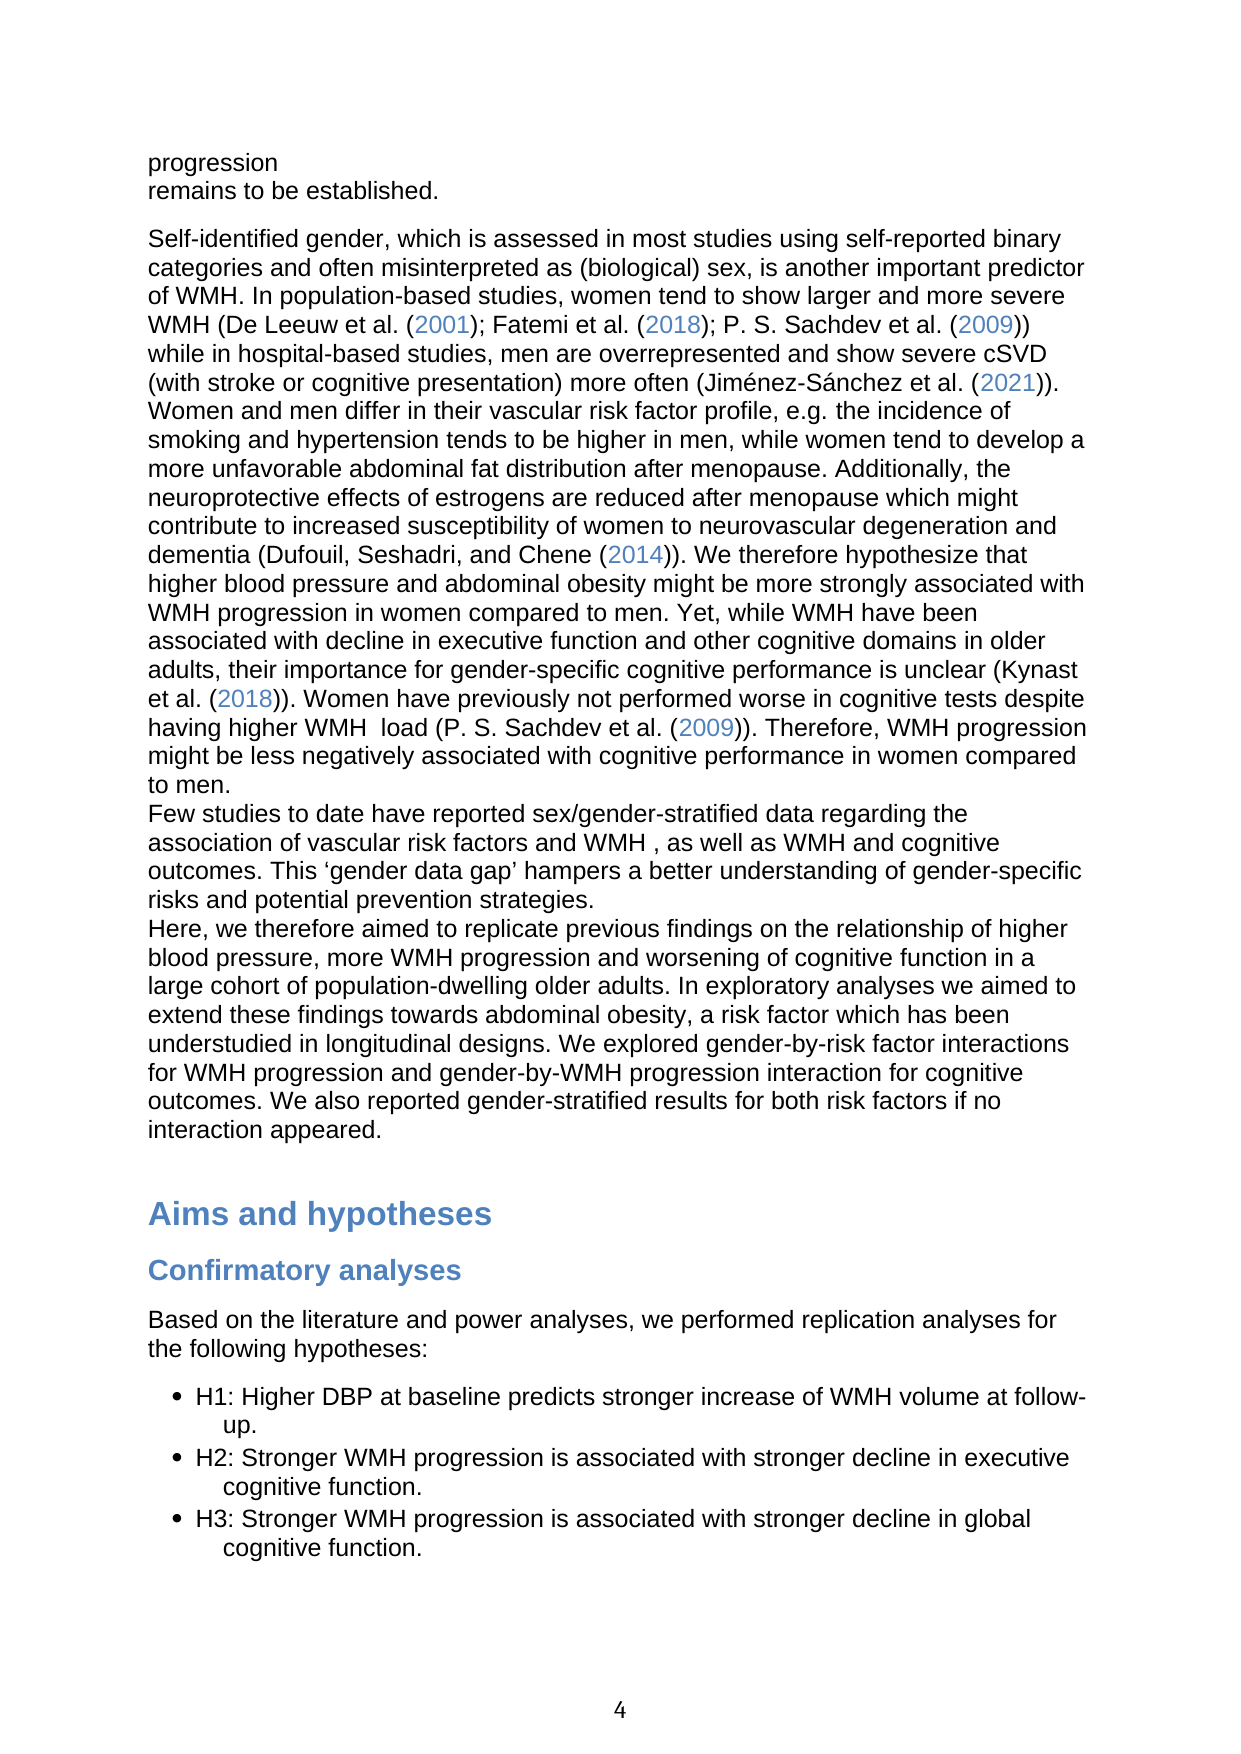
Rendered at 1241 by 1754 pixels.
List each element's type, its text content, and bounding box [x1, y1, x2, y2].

subtitle Confirmatory analyses [148, 1253, 1093, 1287]
subtitle Aims and hypotheses [148, 1194, 1093, 1232]
list H1: Higher DBP at baseline predicts stronger increase of WMH volume at follow-up. [173, 1382, 1093, 1439]
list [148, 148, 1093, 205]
list H3: Stronger WMH progression is associated with stronger decline in global cognitive function. [173, 1504, 1093, 1562]
list H2: Stronger WMH progression is associated with stronger decline in executive cognitive function. [173, 1443, 1093, 1501]
text Self-identified gender, which is assessed in most studies using self-reported binary categories and often misinterpreted as (biological) sex, is another important predictor of WMH. In population-based studies, women tend to show larger and more severe WMH (De Leeuw et al. (2001); Fatemi et al. (2018); P. S. Sachdev et al. (2009)) while in hospital-based studies, men are overrepresented and show severe cSVD (with stroke or cognitive presentation) more often (Jiménez-Sánchez et al. (2021)). Women and men differ in their vascular risk factor profile, e.g. the incidence of smoking and hypertension tends to be higher in men, while women tend to develop a more unfavorable abdominal fat distribution after menopause. Additionally, the neuroprotective effects of estrogens are reduced after menopause which might contribute to increased susceptibility of women to neurovascular degeneration and dementia (Dufouil, Seshadri, and Chene (2014)). We therefore hypothesize that higher blood pressure and abdominal obesity might be more strongly associated with WMH progression in women compared to men. Yet, while WMH have been associated with decline in executive function and other cognitive domains in older adults, their importance for gender-specific cognitive performance is unclear (Kynast et al. (2018)). Women have previously not performed worse in cognitive tests despite having higher WMH load (P. S. Sachdev et al. (2009)). Therefore, WMH progression might be less negatively associated with cognitive performance in women compared to men. Few studies to date have reported sex/gender-stratified data regarding the association of vascular risk factors and WMH , as well as WMH and cognitive outcomes. This ‘gender data gap’ hampers a better understanding of gender-specific risks and potential prevention strategies. Here, we therefore aimed to replicate previous findings on the relationship of higher blood pressure, more WMH progression and worsening of cognitive function in a large cohort of population-dwelling older adults. In exploratory analyses we aimed to extend these findings towards abdominal obesity, a risk factor which has been understudied in longitudinal designs. We explored gender-by-risk factor interactions for WMH progression and gender-by-WMH progression interaction for cognitive outcomes. We also reported gender-stratified results for both risk factors if no interaction appeared. [148, 224, 1093, 1144]
text Based on the literature and power analyses, we performed replication analyses for the following hypotheses: [148, 1305, 1093, 1363]
